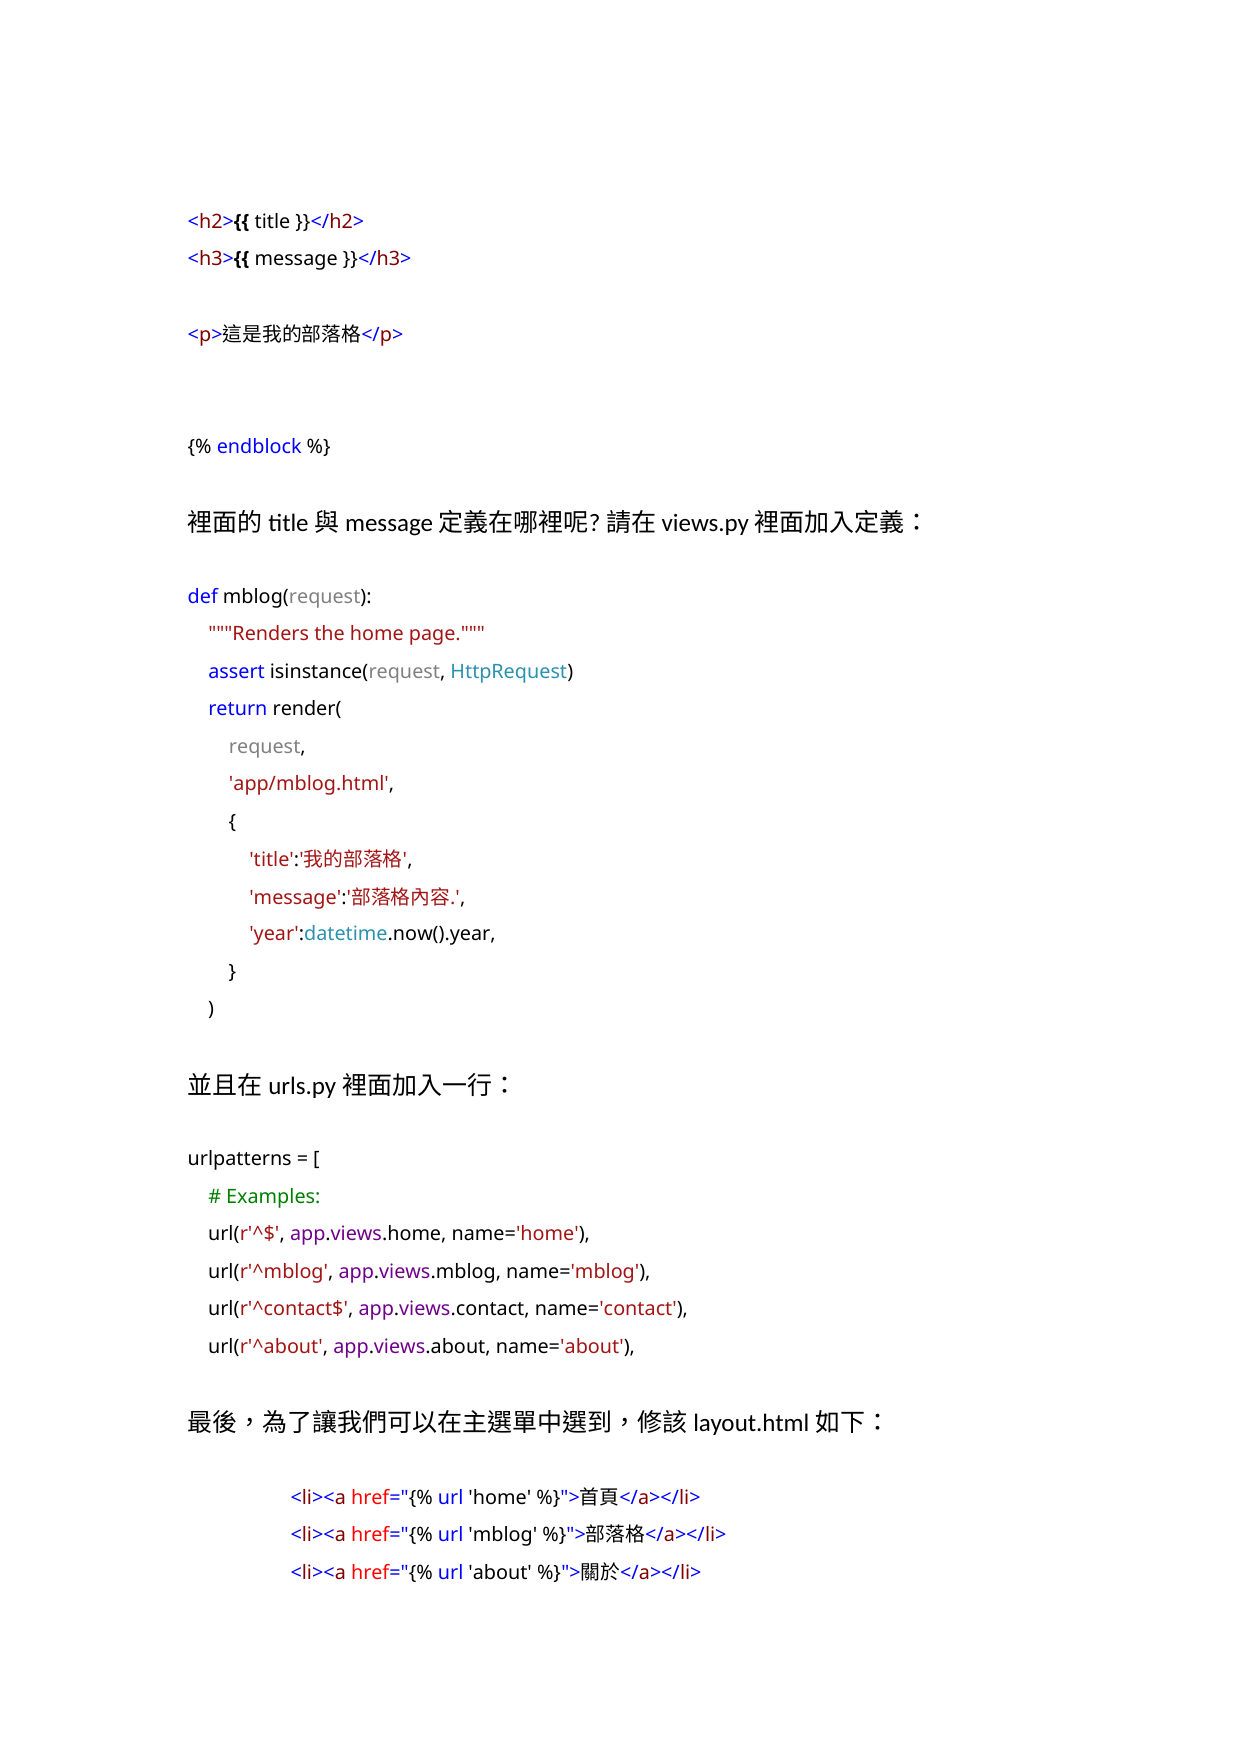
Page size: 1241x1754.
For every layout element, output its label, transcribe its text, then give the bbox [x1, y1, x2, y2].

text <li><a href="{% url 'mblog' %}">部落格</a></li> [187, 1514, 1053, 1552]
text 並且在 urls.py 裡面加入一行： [187, 1064, 1053, 1102]
text <h2>{{ title }}</h2> [187, 202, 1053, 239]
text <li><a href="{% url 'about' %}">關於</a></li> [187, 1552, 1053, 1589]
text """Renders the home page.""" [187, 614, 1053, 652]
text { [187, 802, 1053, 839]
text <p>這是我的部落格</p> [187, 314, 1053, 352]
text } [187, 952, 1053, 989]
text 'message':'部落格內容.', [187, 877, 1053, 914]
text <h3>{{ message }}</h3> [187, 239, 1053, 277]
text url(r'^mblog', app.views.mblog, name='mblog'), [187, 1252, 1053, 1289]
text return render( [187, 689, 1053, 727]
text assert isinstance(request, HttpRequest) [187, 652, 1053, 689]
text # Examples: [187, 1177, 1053, 1214]
text {% endblock %} [187, 427, 1053, 464]
text 最後，為了讓我們可以在主選單中選到，修該 layout.html 如下： [187, 1402, 1053, 1439]
text url(r'^about', app.views.about, name='about'), [187, 1327, 1053, 1364]
text url(r'^$', app.views.home, name='home'), [187, 1214, 1053, 1252]
text def mblog(request): [187, 577, 1053, 614]
text 'title':'我的部落格', [187, 839, 1053, 877]
text 裡面的 title 與 message 定義在哪裡呢? 請在 views.py 裡面加入定義： [187, 502, 1053, 539]
text 'app/mblog.html', [187, 764, 1053, 802]
text url(r'^contact$', app.views.contact, name='contact'), [187, 1289, 1053, 1327]
text urlpatterns = [ [187, 1139, 1053, 1177]
text ) [187, 989, 1053, 1027]
text request, [187, 727, 1053, 764]
text 'year':datetime.now().year, [187, 914, 1053, 952]
text <li><a href="{% url 'home' %}">首頁</a></li> [187, 1477, 1053, 1514]
